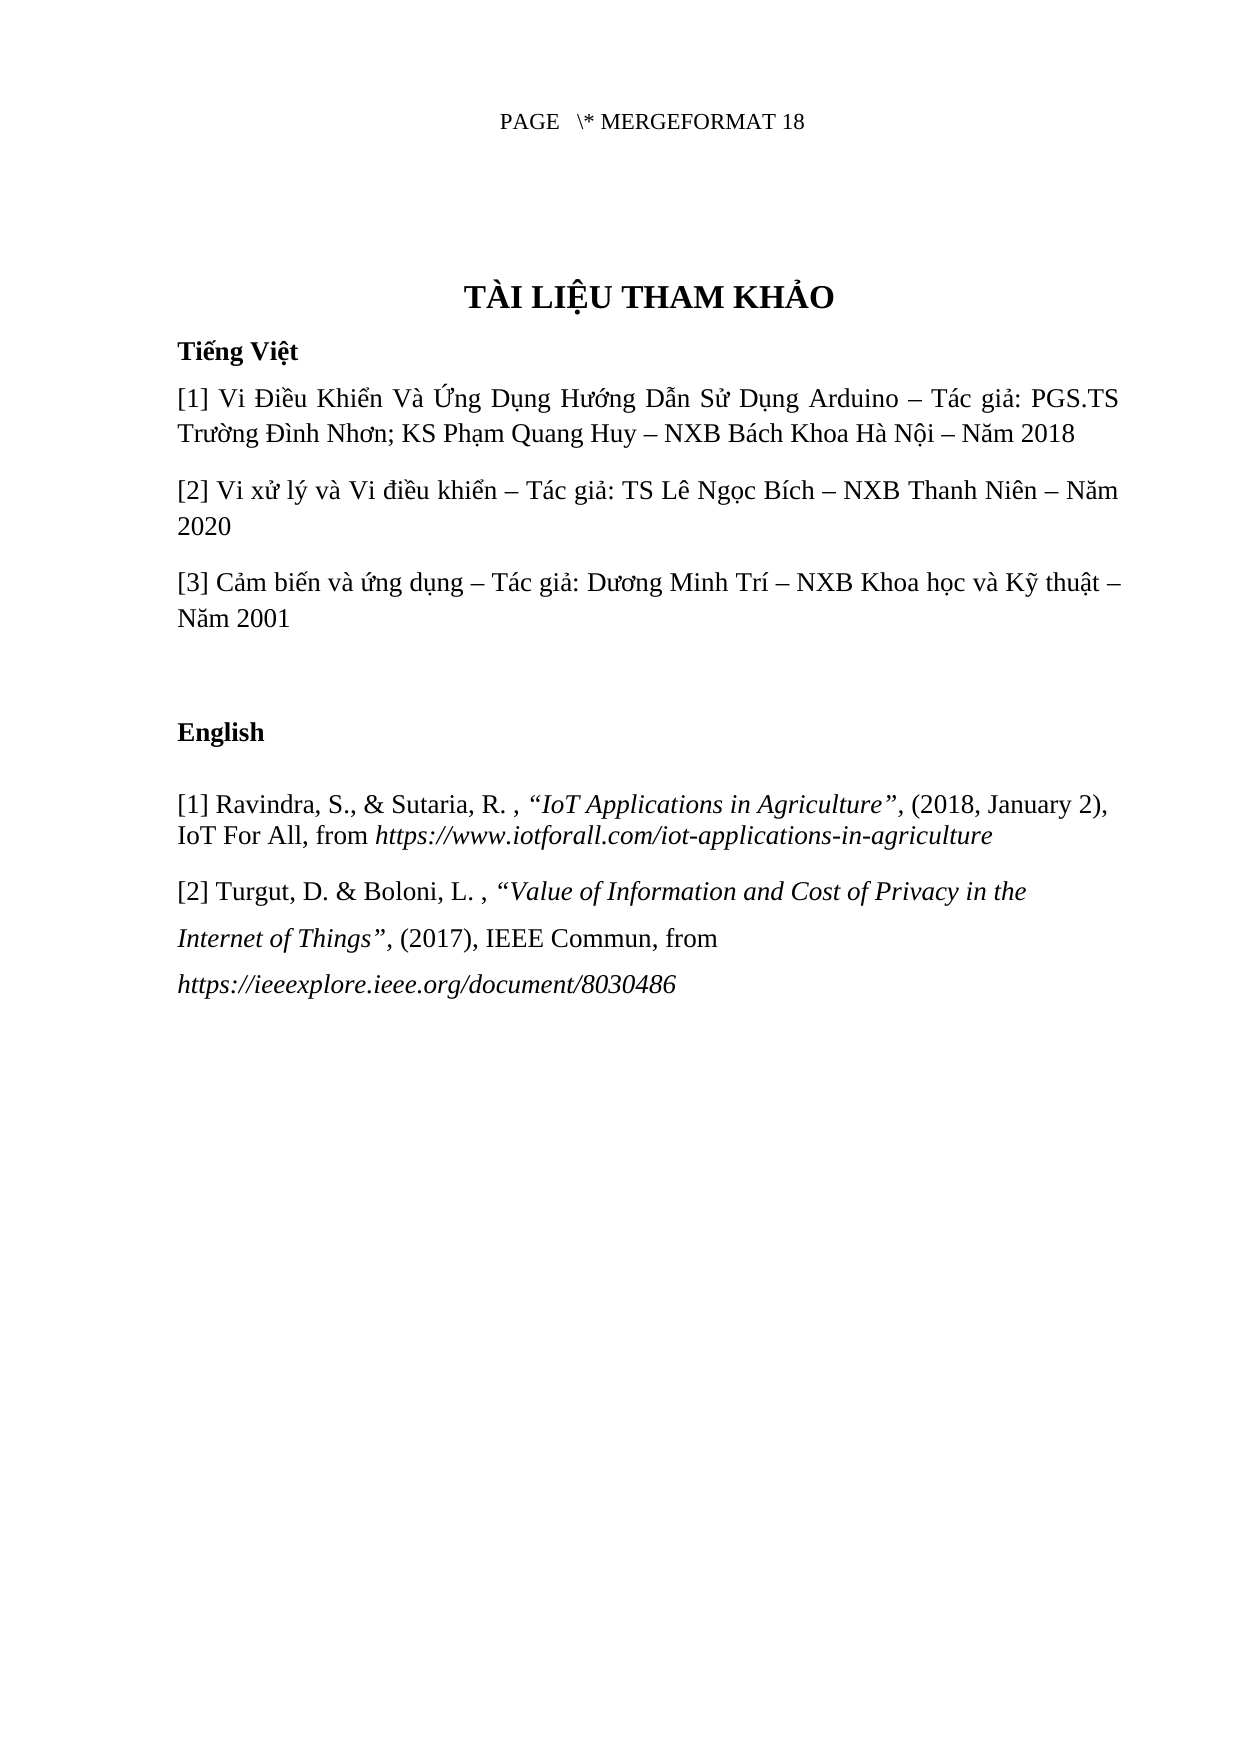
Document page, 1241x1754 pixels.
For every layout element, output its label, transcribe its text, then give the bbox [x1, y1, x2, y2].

text [2] Vi xử lý và Vi điều khiển – Tác giả: TS Lê Ngọc Bích – NXB Thanh Niên – Năm 2020 [177, 474, 1122, 541]
text [1] Vi Điều Khiển Và Ứng Dụng Hướng Dẫn Sử Dụng Arduino – Tác giả: PGS.TS Trường Đình Nhơn; KS Phạm Quang Huy – NXB Bách Khoa Hà Nội – Năm 2018 [177, 382, 1122, 448]
text TÀI LIỆU THAM KHẢO [177, 277, 1122, 316]
text English [177, 716, 1122, 747]
text [3] Cảm biến và ứng dụng – Tác giả: Dương Minh Trí – NXB Khoa học và Kỹ thuật – Năm 2001 [177, 566, 1122, 633]
text Tiếng Việt [177, 335, 1122, 366]
text [1] Ravindra, S., & Sutaria, R. , “IoT Applications in Agriculture”, (2018, January 2), IoT For All, from https://www.iotforall.com/iot-applications-in-agriculture [177, 788, 1122, 850]
text [2] Turgut, D. & Boloni, L. , “Value of Information and Cost of Privacy in the Internet of Things”, (2017), IEEE Commun, from https://ieeexplore.ieee.org/document/8030486 [177, 875, 1122, 999]
